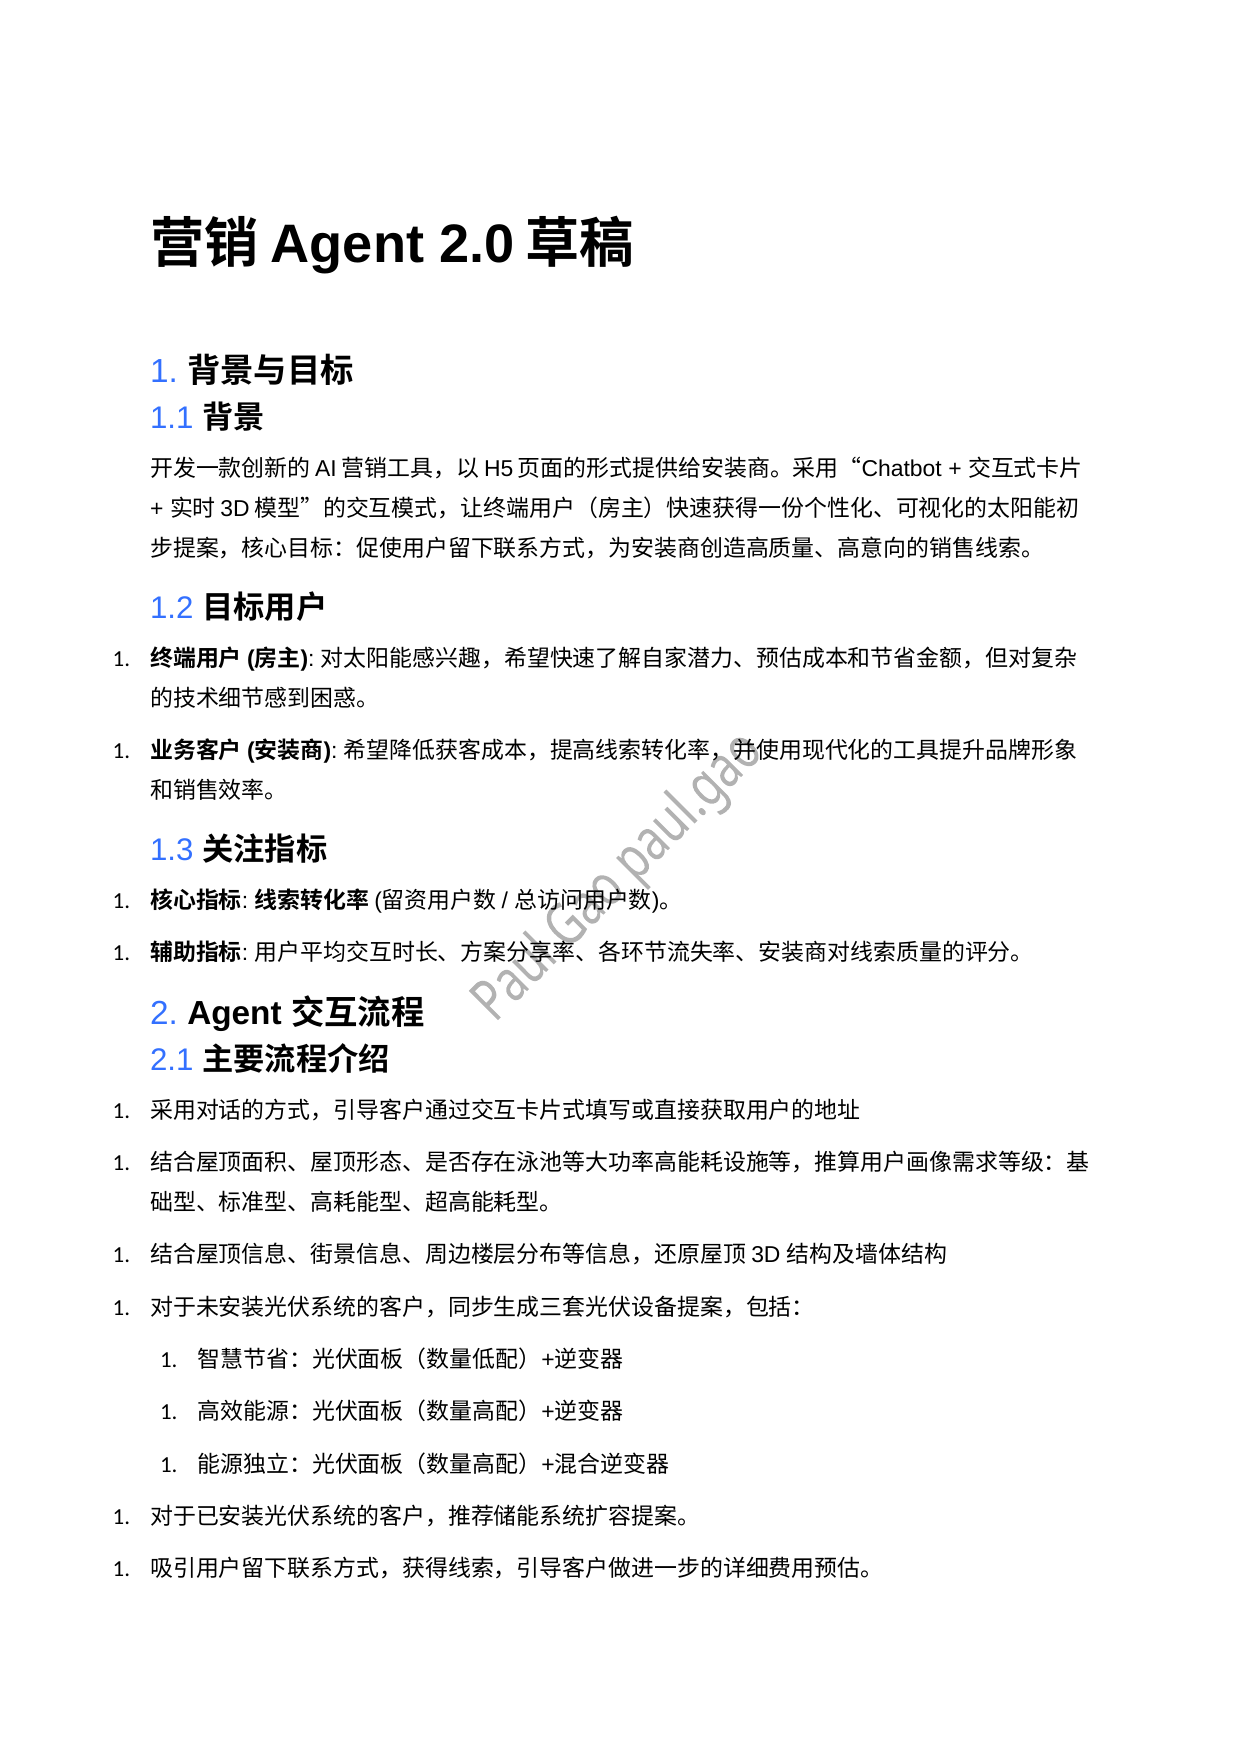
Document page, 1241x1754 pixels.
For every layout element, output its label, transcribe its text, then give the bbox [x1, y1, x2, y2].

list 对于已安装光伏系统的客户，推荐储能系统扩容提案。 [112, 1498, 1090, 1531]
list 核心指标: 线索转化率 (留资用户数 / 总访问用户数)。 [112, 881, 1090, 915]
text 开发一款创新的AI营销工具，以 H5页面的形式提供给安装商。采用“Chatbot + 交互式卡片 + 实时3D模型”的交互模式，让终端用户（房主）快速获得一份个性化、可视化的太阳能初步提案，核心目标：促使用户留下联系方式，为安装商创造高质量、高意向的销售线索。 [150, 450, 1090, 563]
list 智慧节省：光伏面板（数量低配）+逆变器 [160, 1341, 1090, 1374]
list 能源独立：光伏面板（数量高配）+混合逆变器 [160, 1446, 1090, 1479]
list 吸引用户留下联系方式，获得线索，引导客户做进一步的详细费用预估。 [112, 1550, 1090, 1583]
list 结合屋顶面积、屋顶形态、是否存在泳池等大功率高能耗设施等，推算用户画像需求等级：基础型、标准型、高耗能型、超高能耗型。 [112, 1144, 1090, 1217]
list 高效能源：光伏面板（数量高配）+逆变器 [160, 1393, 1090, 1426]
text 营销 Agent 2.0草稿 [150, 200, 1090, 278]
list 业务客户 (安装商): 希望降低获客成本，提高线索转化率，并使用现代化的工具提升品牌形象和销售效率。 [112, 732, 1090, 805]
list 终端用户 (房主): 对太阳能感兴趣，希望快速了解自家潜力、预估成本和节省金额，但对复杂的技术细节感到困惑。 [112, 639, 1090, 713]
list 对于未安装光伏系统的客户，同步生成三套光伏设备提案，包括： [112, 1289, 1090, 1322]
list 采用对话的方式，引导客户通过交互卡片式填写或直接获取用户的地址 [112, 1092, 1090, 1125]
list 结合屋顶信息、街景信息、周边楼层分布等信息，还原屋顶 3D 结构及墙体结构 [112, 1236, 1090, 1269]
list 辅助指标: 用户平均交互时长、方案分享率、各环节流失率、安装商对线索质量的评分。 [112, 934, 1090, 967]
